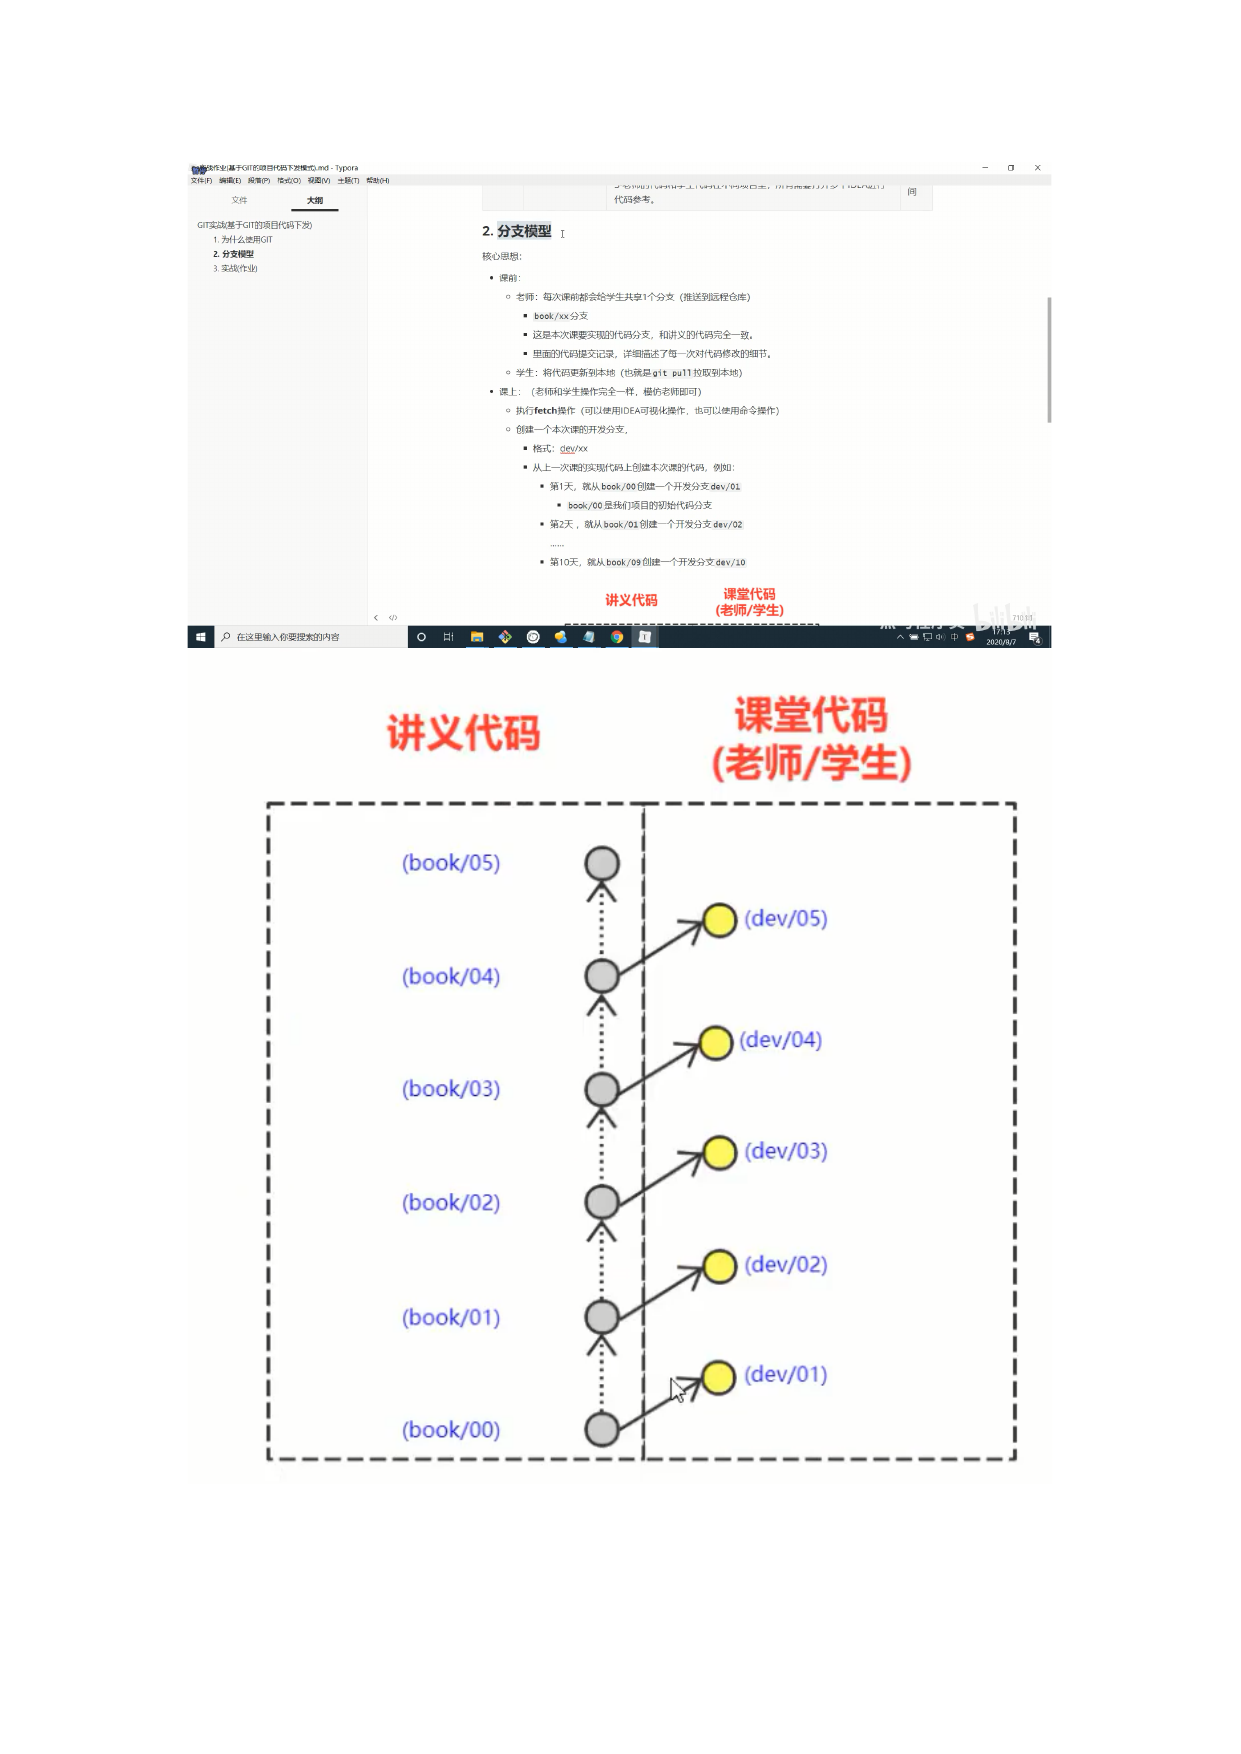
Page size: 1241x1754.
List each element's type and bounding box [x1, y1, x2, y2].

picture [187, 649, 1053, 1484]
picture [187, 162, 1052, 648]
